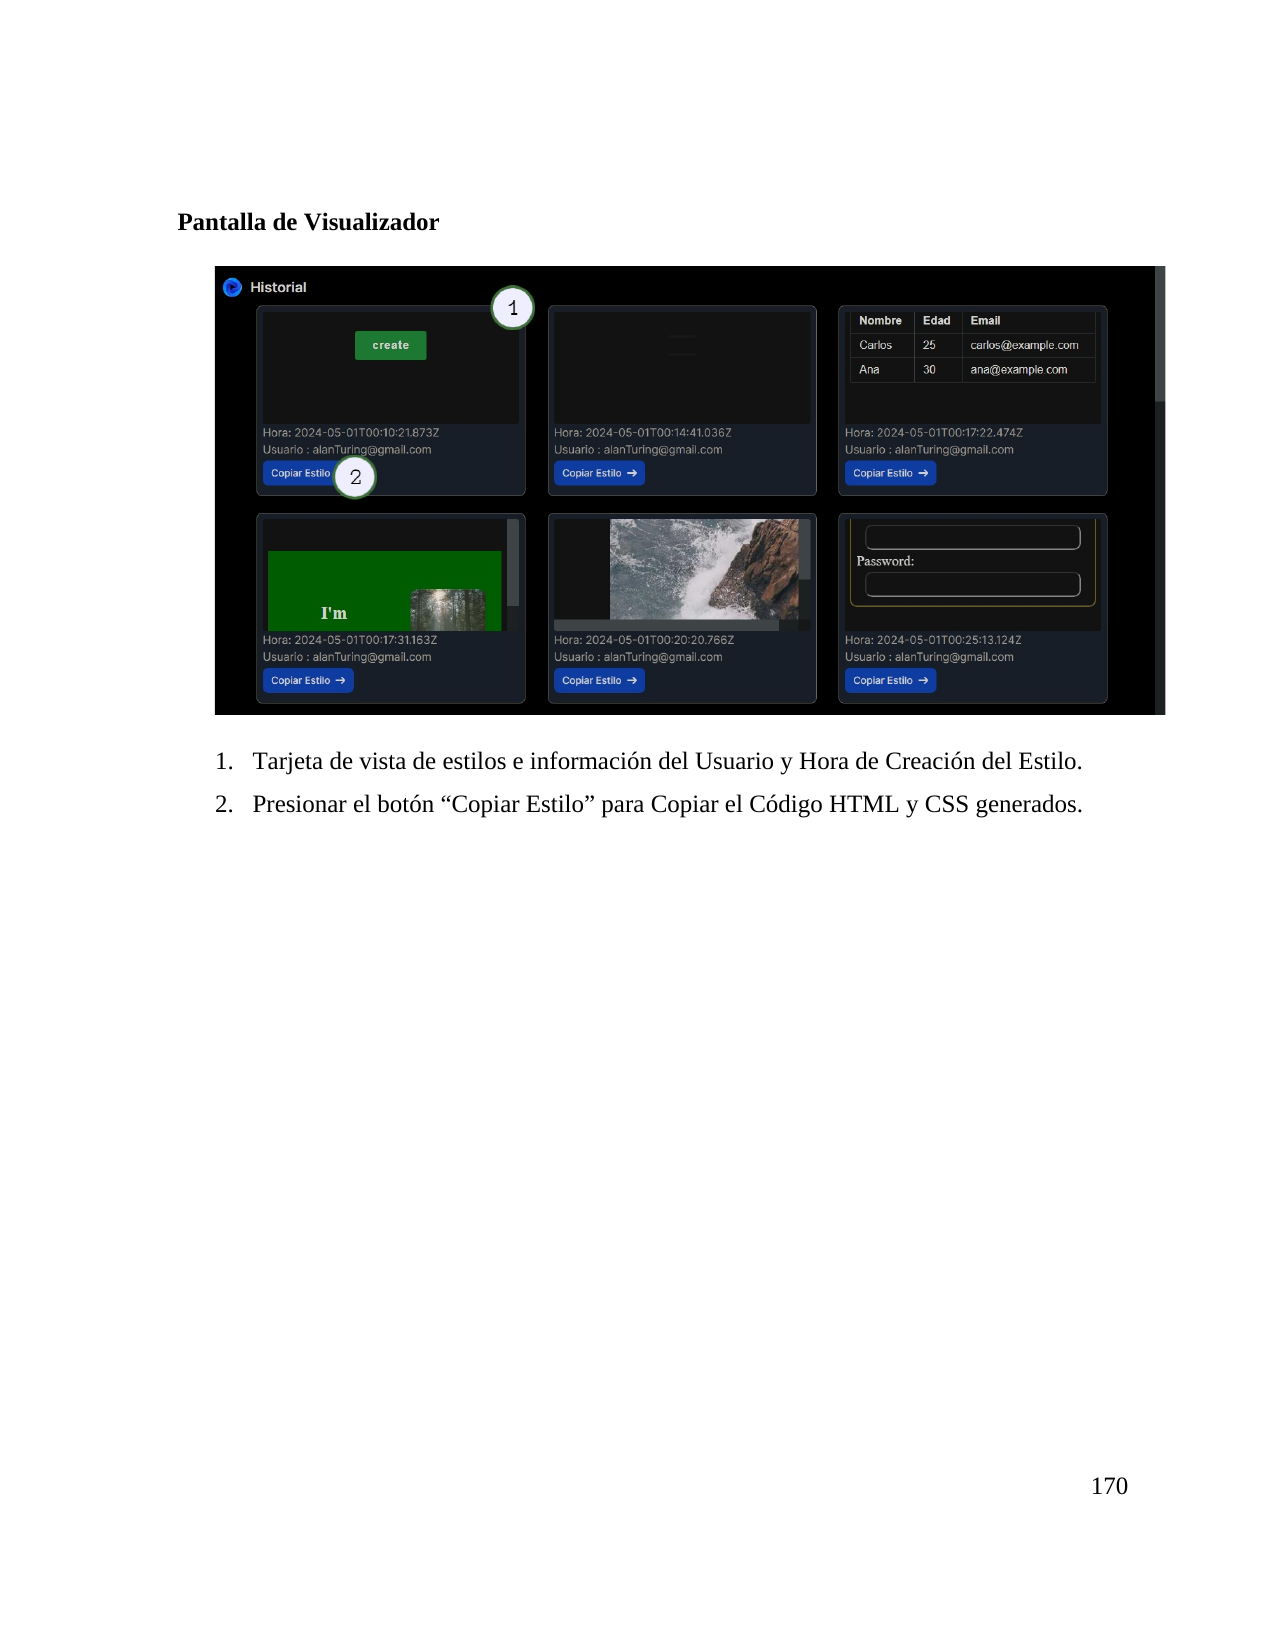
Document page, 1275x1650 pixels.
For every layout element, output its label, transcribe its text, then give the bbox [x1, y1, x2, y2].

picture [214, 266, 1166, 715]
list Presionar el botón “Copiar Estilo” para Copiar el Código HTML y CSS generados. [215, 789, 1128, 818]
list Tarjeta de vista de estilos e información del Usuario y Hora de Creación del Estilo. [215, 746, 1128, 774]
text Pantalla de Visualizador [177, 207, 1128, 236]
